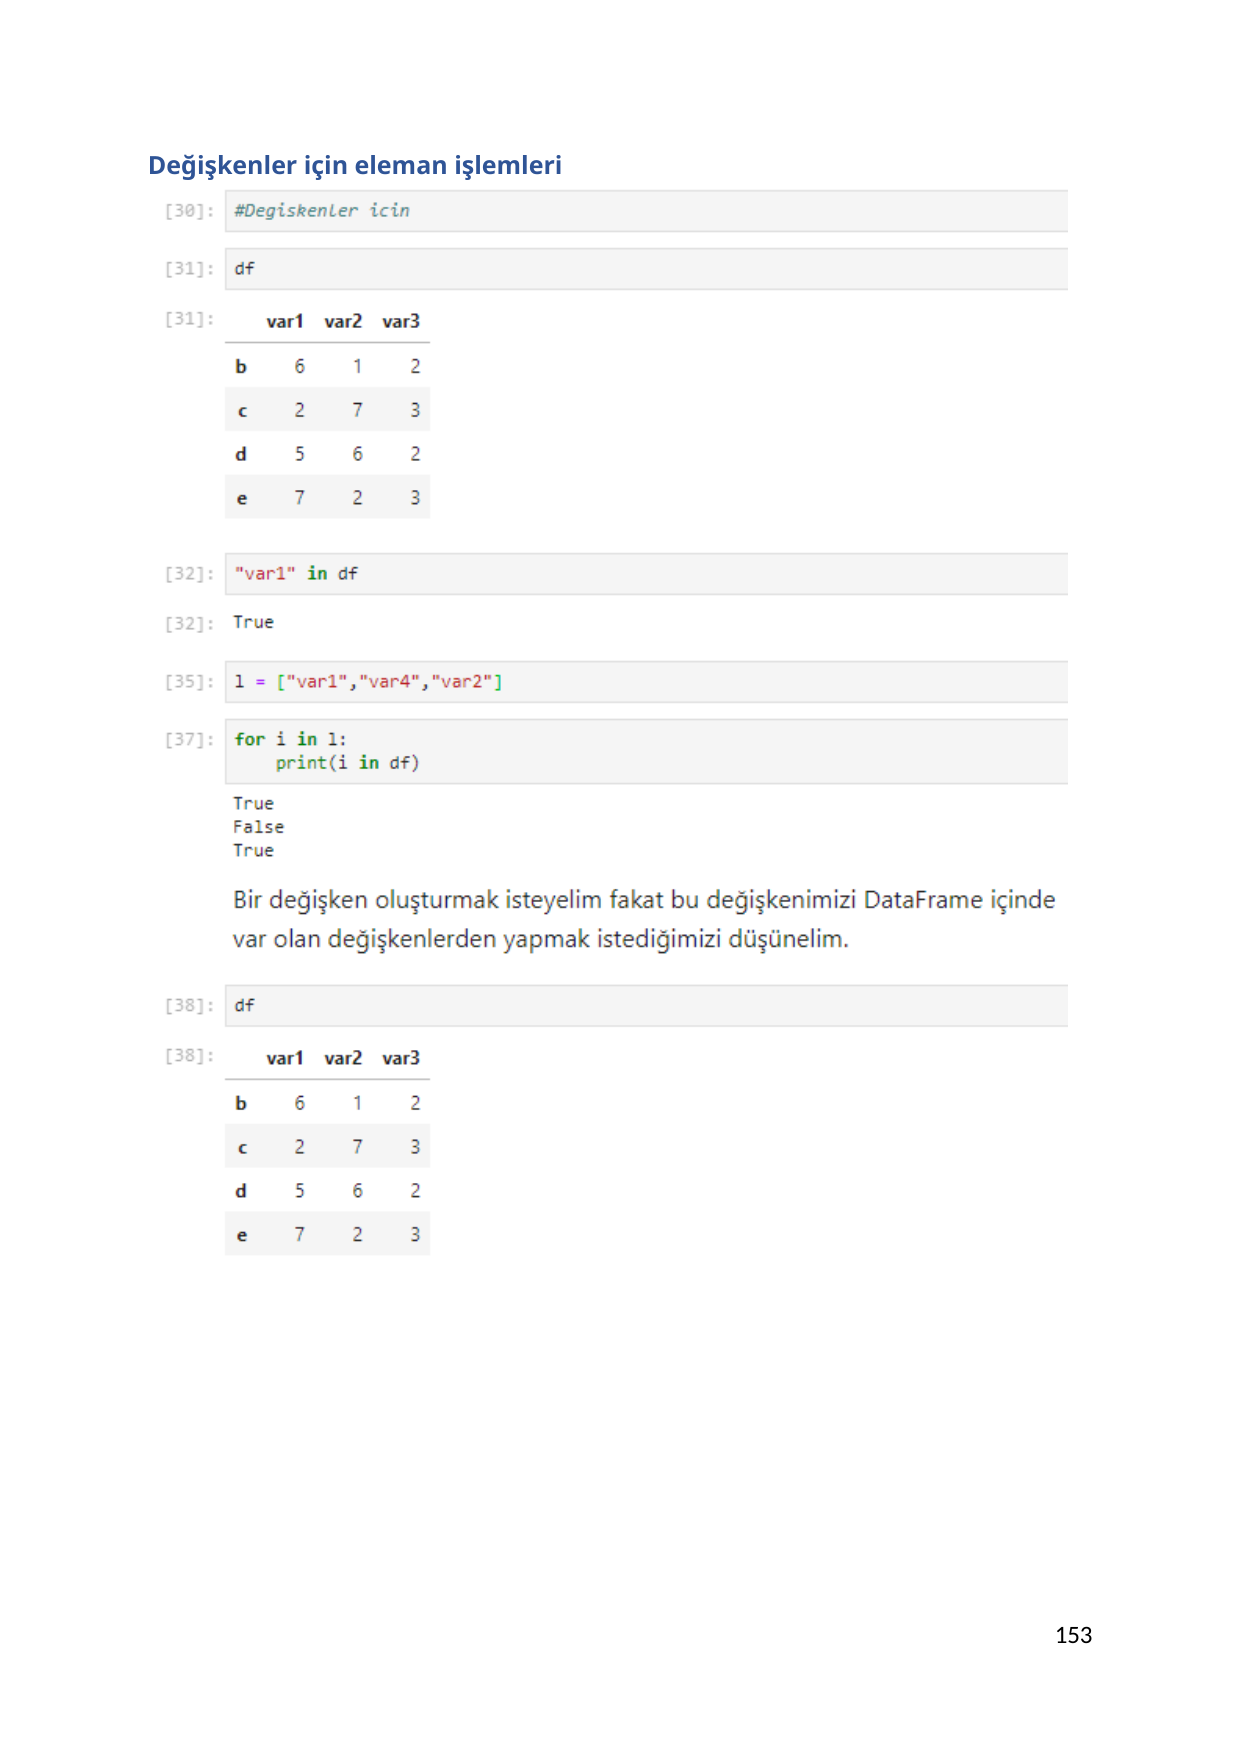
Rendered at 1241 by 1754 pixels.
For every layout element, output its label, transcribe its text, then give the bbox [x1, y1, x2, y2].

subtitle Değişkenler için eleman işlemleri [148, 148, 1092, 182]
picture [147, 184, 1068, 1279]
